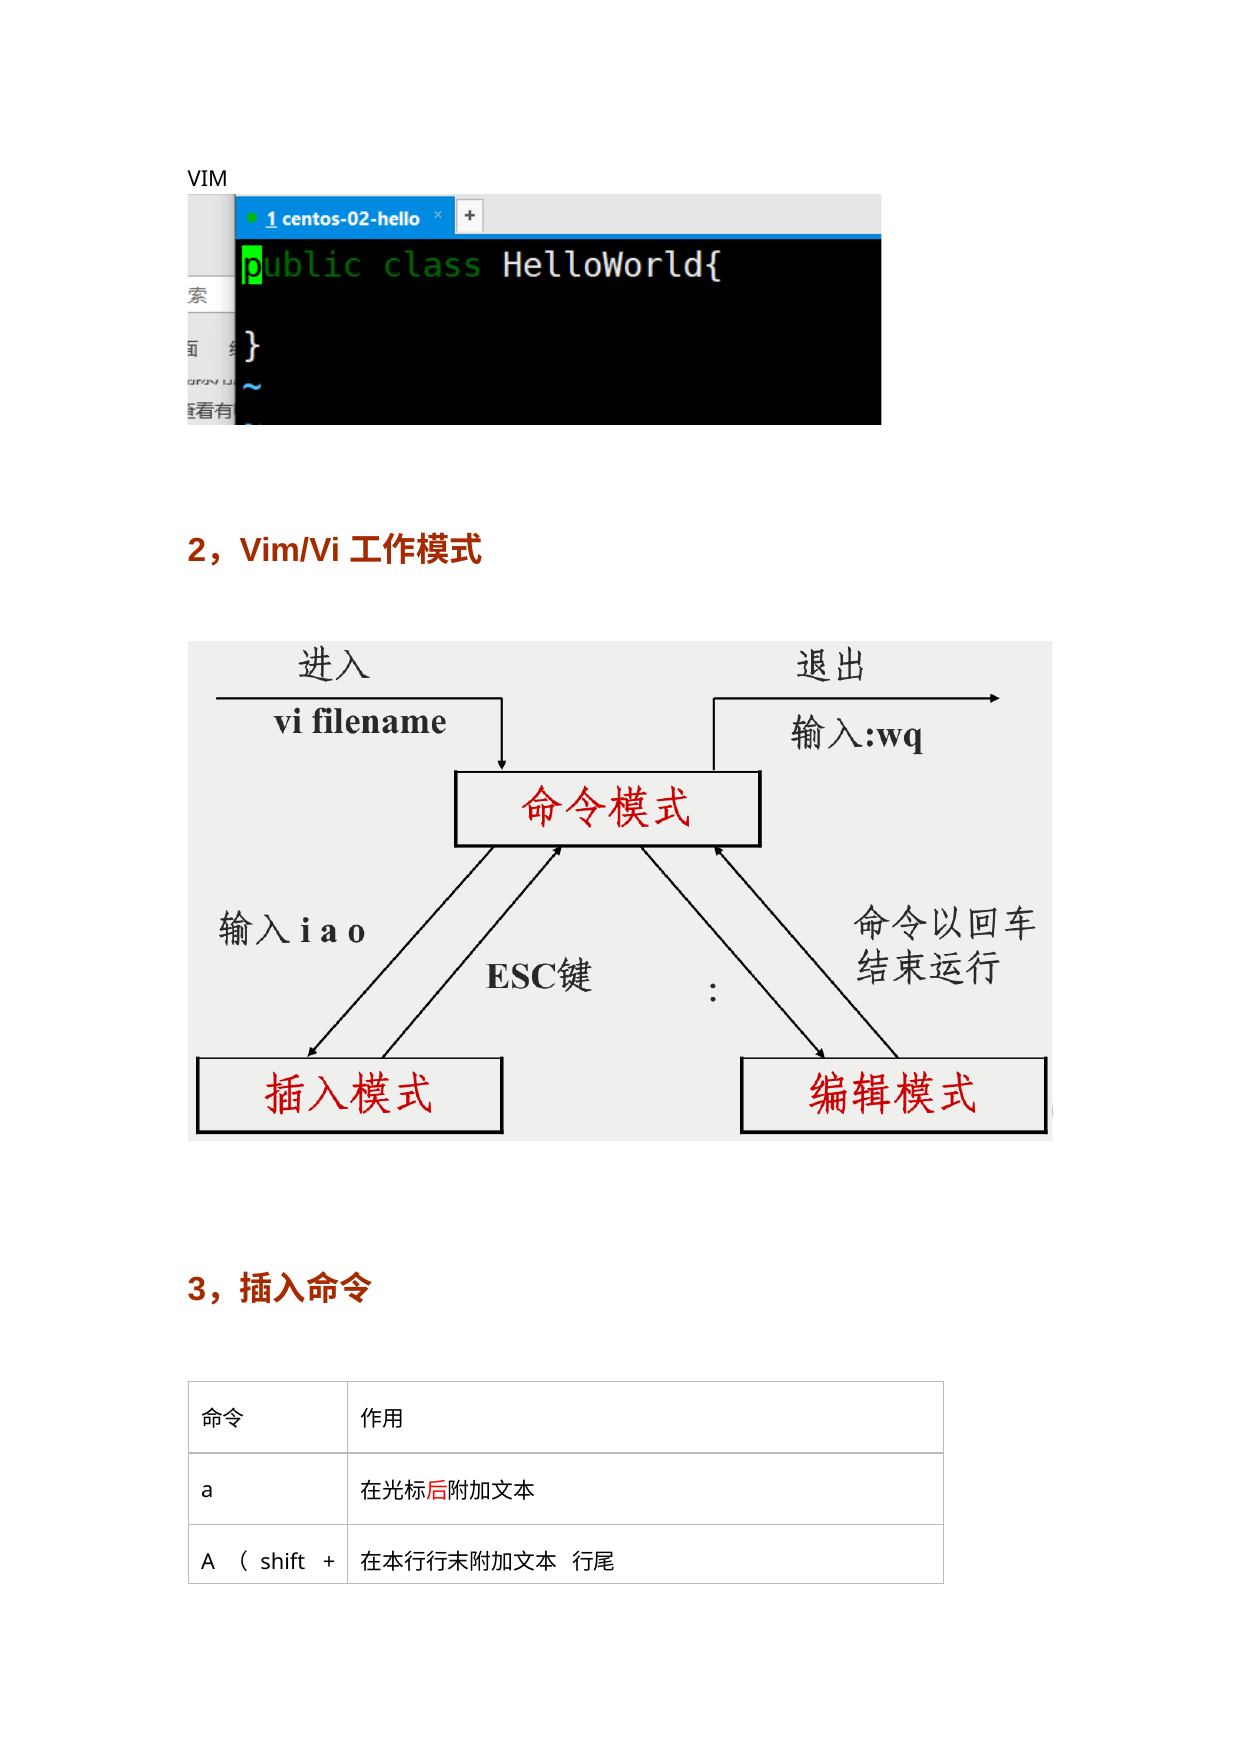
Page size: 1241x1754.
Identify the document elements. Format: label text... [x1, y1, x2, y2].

table_header 命令 [189, 1382, 347, 1452]
text VIM [187, 162, 1053, 194]
table_cell a [189, 1454, 347, 1524]
table_cell 在光标后附加文本 [348, 1454, 943, 1524]
subtitle 3，插入命令 [187, 1253, 1053, 1318]
table_cell A（shift + a） [189, 1525, 347, 1583]
subtitle 2，Vim/Vi 工作模式 [187, 514, 1053, 579]
table_cell 在本行行末附加文本 行尾 [348, 1525, 943, 1583]
picture [187, 641, 1053, 1141]
table_header 作用 [348, 1382, 943, 1452]
picture [187, 194, 882, 425]
